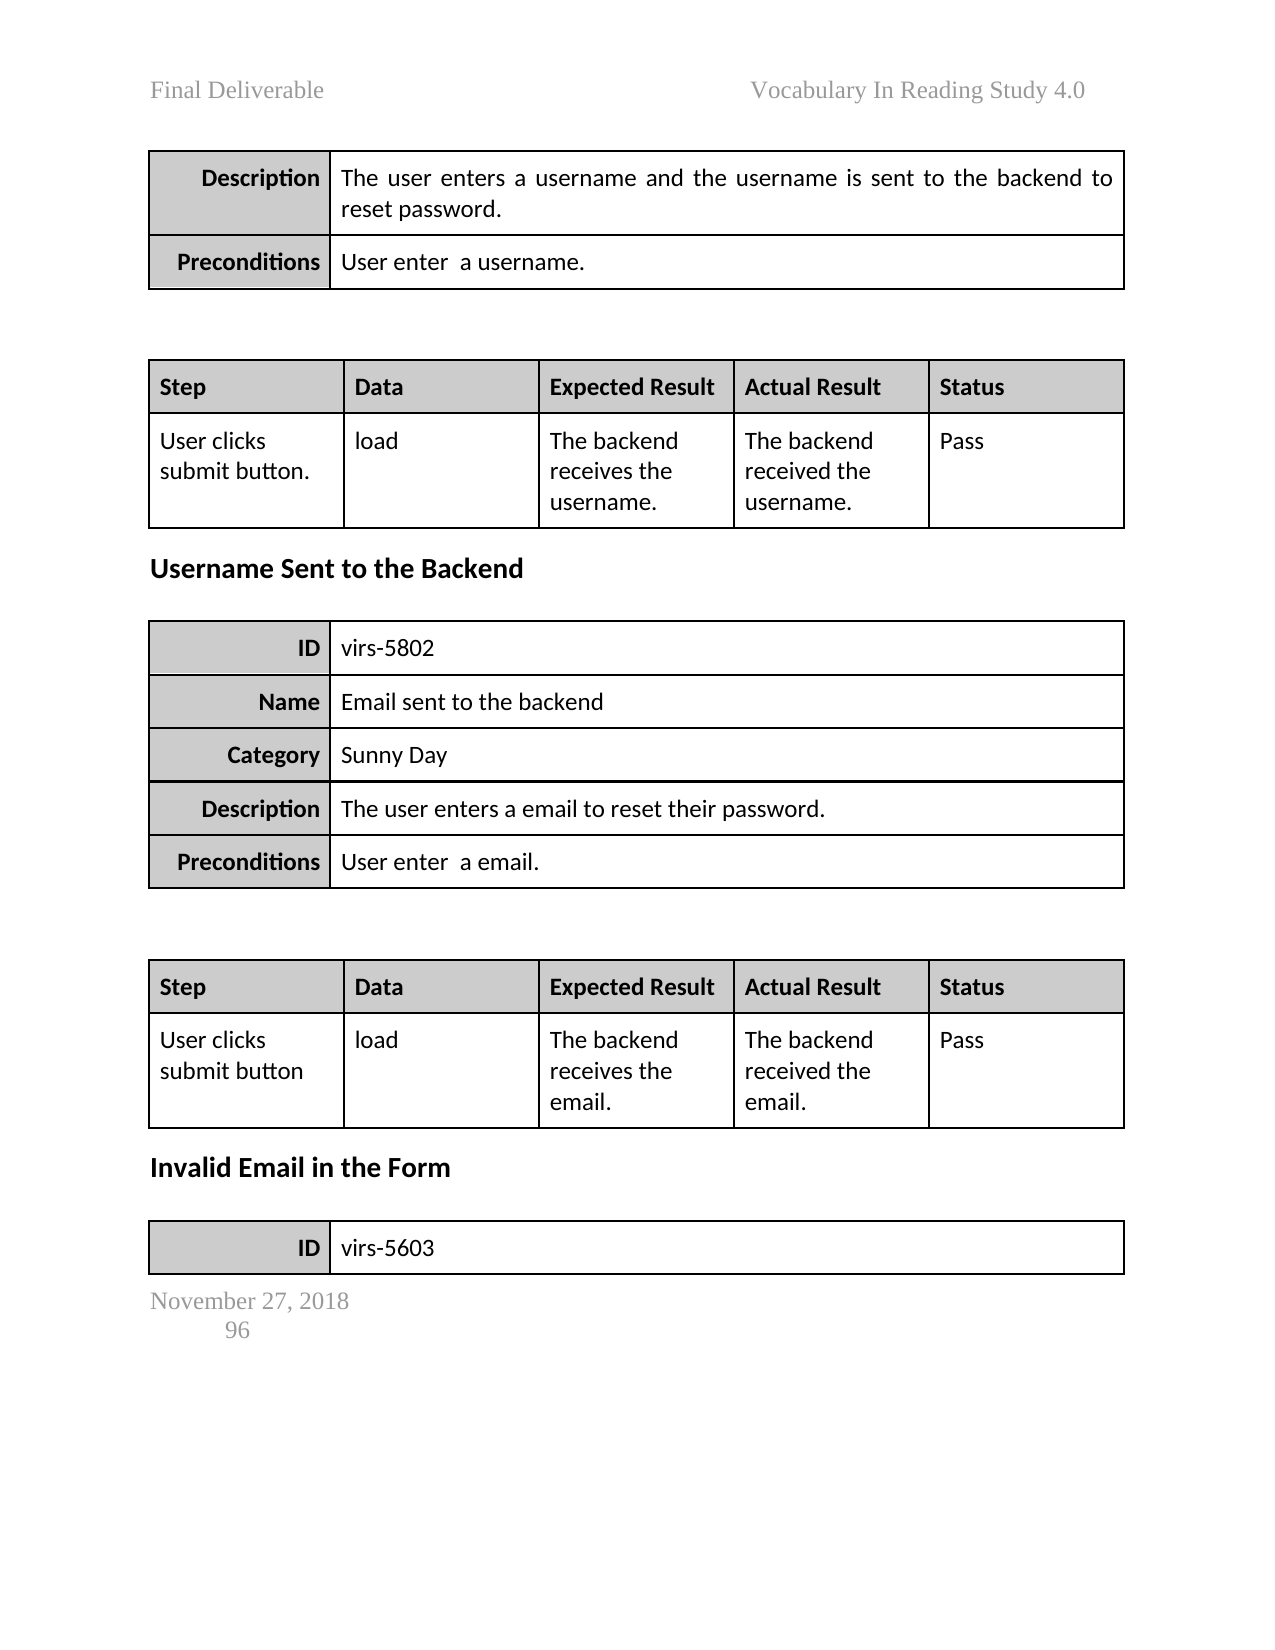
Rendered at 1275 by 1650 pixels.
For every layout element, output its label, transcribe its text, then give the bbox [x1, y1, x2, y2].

table_header Expected Result [540, 361, 733, 412]
table_cell Preconditions [150, 236, 329, 287]
table_cell Description [150, 783, 329, 834]
table_cell load [345, 1014, 538, 1127]
table_cell Name [150, 676, 329, 727]
table_header ID [150, 622, 329, 673]
table_header ID [150, 1222, 329, 1273]
table_cell load [345, 414, 538, 527]
table_cell Pass [930, 414, 1123, 527]
table_cell Description [150, 152, 329, 234]
table_cell The backend receives the email. [540, 1014, 733, 1127]
table_cell The backend received the username. [735, 414, 928, 527]
table_cell The user enters a email to reset their password. [331, 783, 1123, 834]
table_cell Sunny Day [331, 729, 1123, 780]
table_header virs-5603 [331, 1222, 1123, 1273]
table_cell User clicks submit button. [150, 414, 343, 527]
table_cell Email sent to the backend [331, 676, 1123, 727]
table_header Step [150, 961, 343, 1012]
table_header Status [930, 961, 1123, 1012]
table_cell User enter a email. [331, 836, 1123, 887]
table_header Data [345, 961, 538, 1012]
table_header Actual Result [735, 361, 928, 412]
table_cell The backend receives the username. [540, 414, 733, 527]
table_cell User enter a username. [331, 236, 1123, 287]
table_cell Pass [930, 1014, 1123, 1127]
table_header Step [150, 361, 343, 412]
table_header Expected Result [540, 961, 733, 1012]
table_cell The user enters a username and the username is sent to the backend to reset password. [331, 152, 1123, 234]
table_cell Preconditions [150, 836, 329, 887]
table_header Actual Result [735, 961, 928, 1012]
subtitle Invalid Email in the Form [150, 1149, 1125, 1185]
subtitle Username Sent to the Backend [150, 550, 1125, 585]
table_cell The backend received the email. [735, 1014, 928, 1127]
table_cell User clicks submit button [150, 1014, 343, 1127]
table_header Data [345, 361, 538, 412]
table_header Status [930, 361, 1123, 412]
table_header virs-5802 [331, 622, 1123, 673]
table_cell Category [150, 729, 329, 780]
